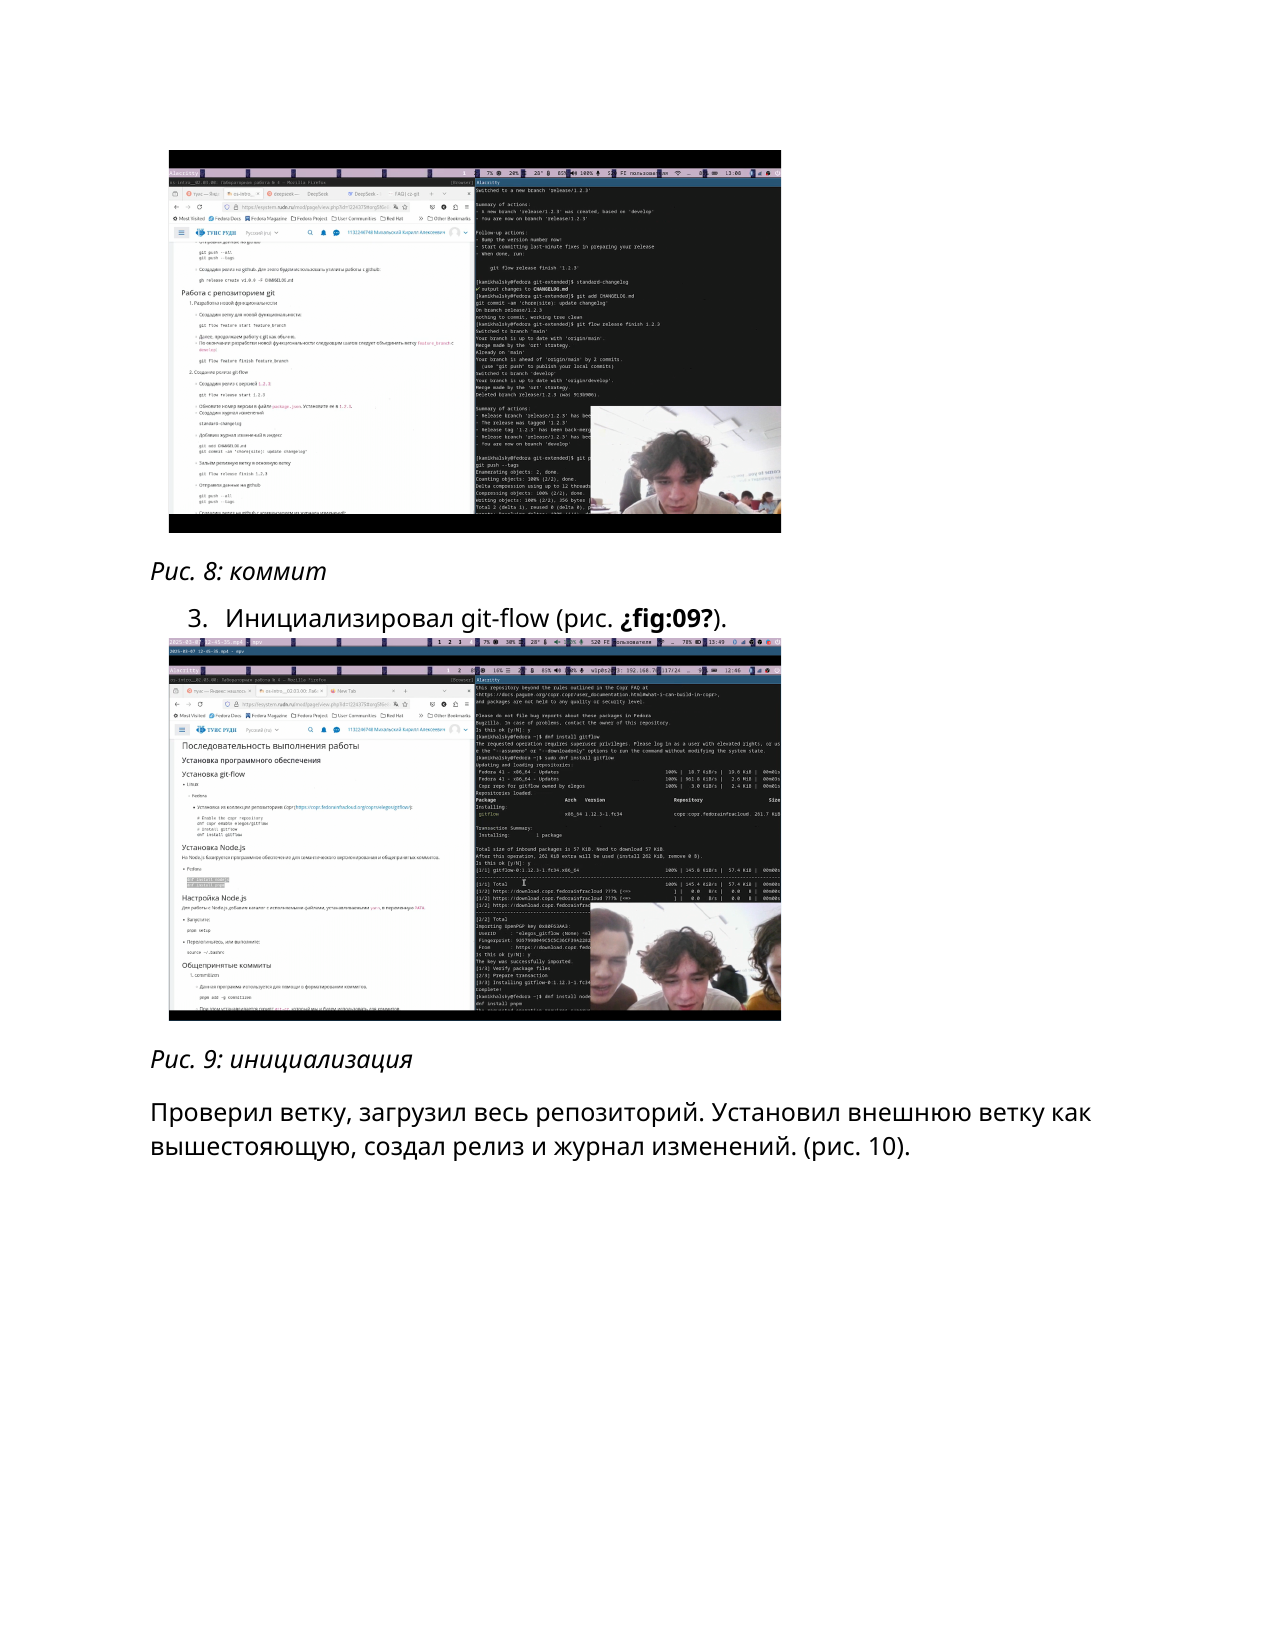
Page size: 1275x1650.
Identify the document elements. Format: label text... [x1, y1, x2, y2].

text Проверил ветку, загрузил весь репозиторий. Установил внешнюю ветку как вышестояющую, создал релиз и журнал изменений. (рис. 10). [150, 1094, 1125, 1163]
list Инициализировал git-flow (рис. ¿fig:09?). [187, 600, 1125, 634]
picture [168, 150, 782, 533]
text Рис. 8: коммит [150, 554, 1125, 588]
text Рис. 9: инициализация [150, 1042, 1125, 1076]
picture [168, 638, 782, 1021]
